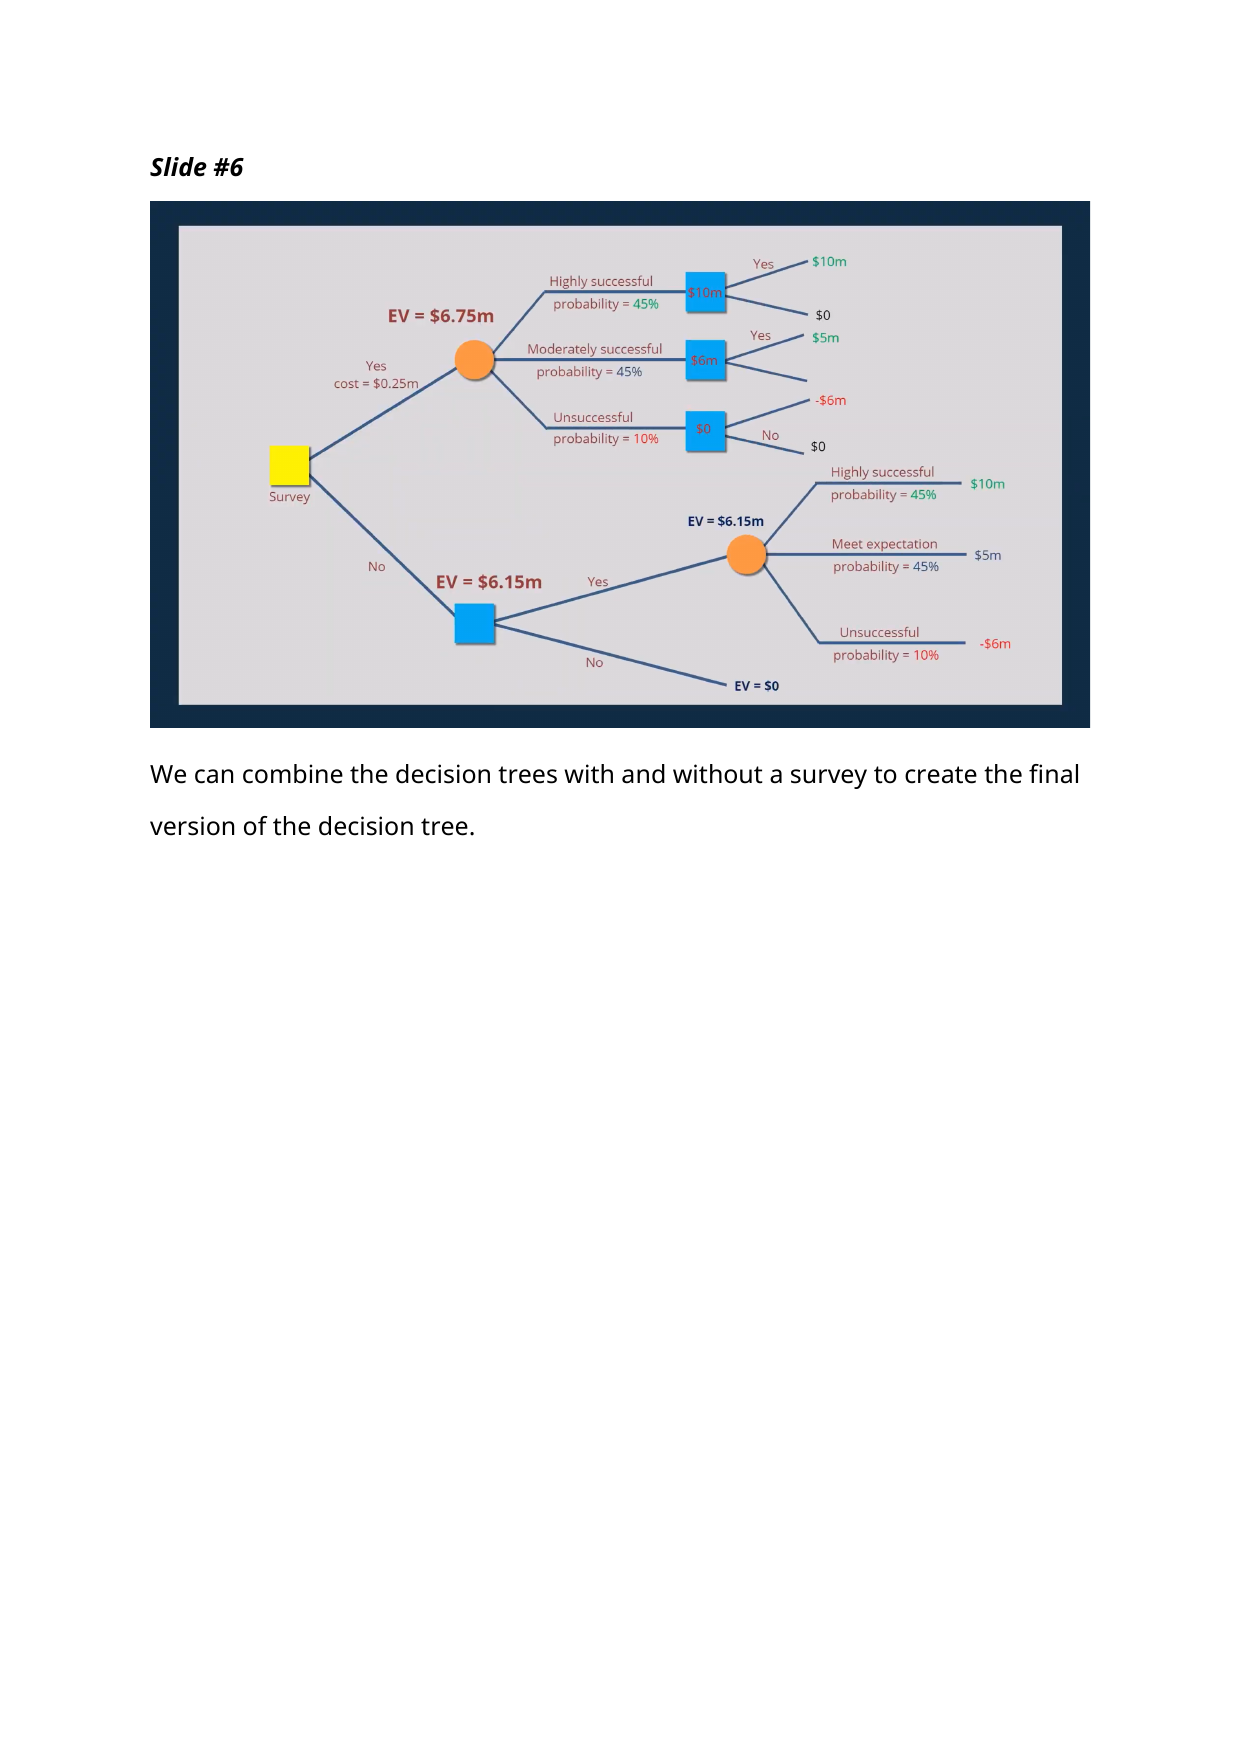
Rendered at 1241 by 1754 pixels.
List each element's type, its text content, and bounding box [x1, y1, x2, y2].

picture [150, 201, 1091, 728]
text We can combine the decision trees with and without a survey to create the final version of the decision tree. [150, 757, 1090, 842]
subtitle Slide #6 [150, 150, 1090, 201]
